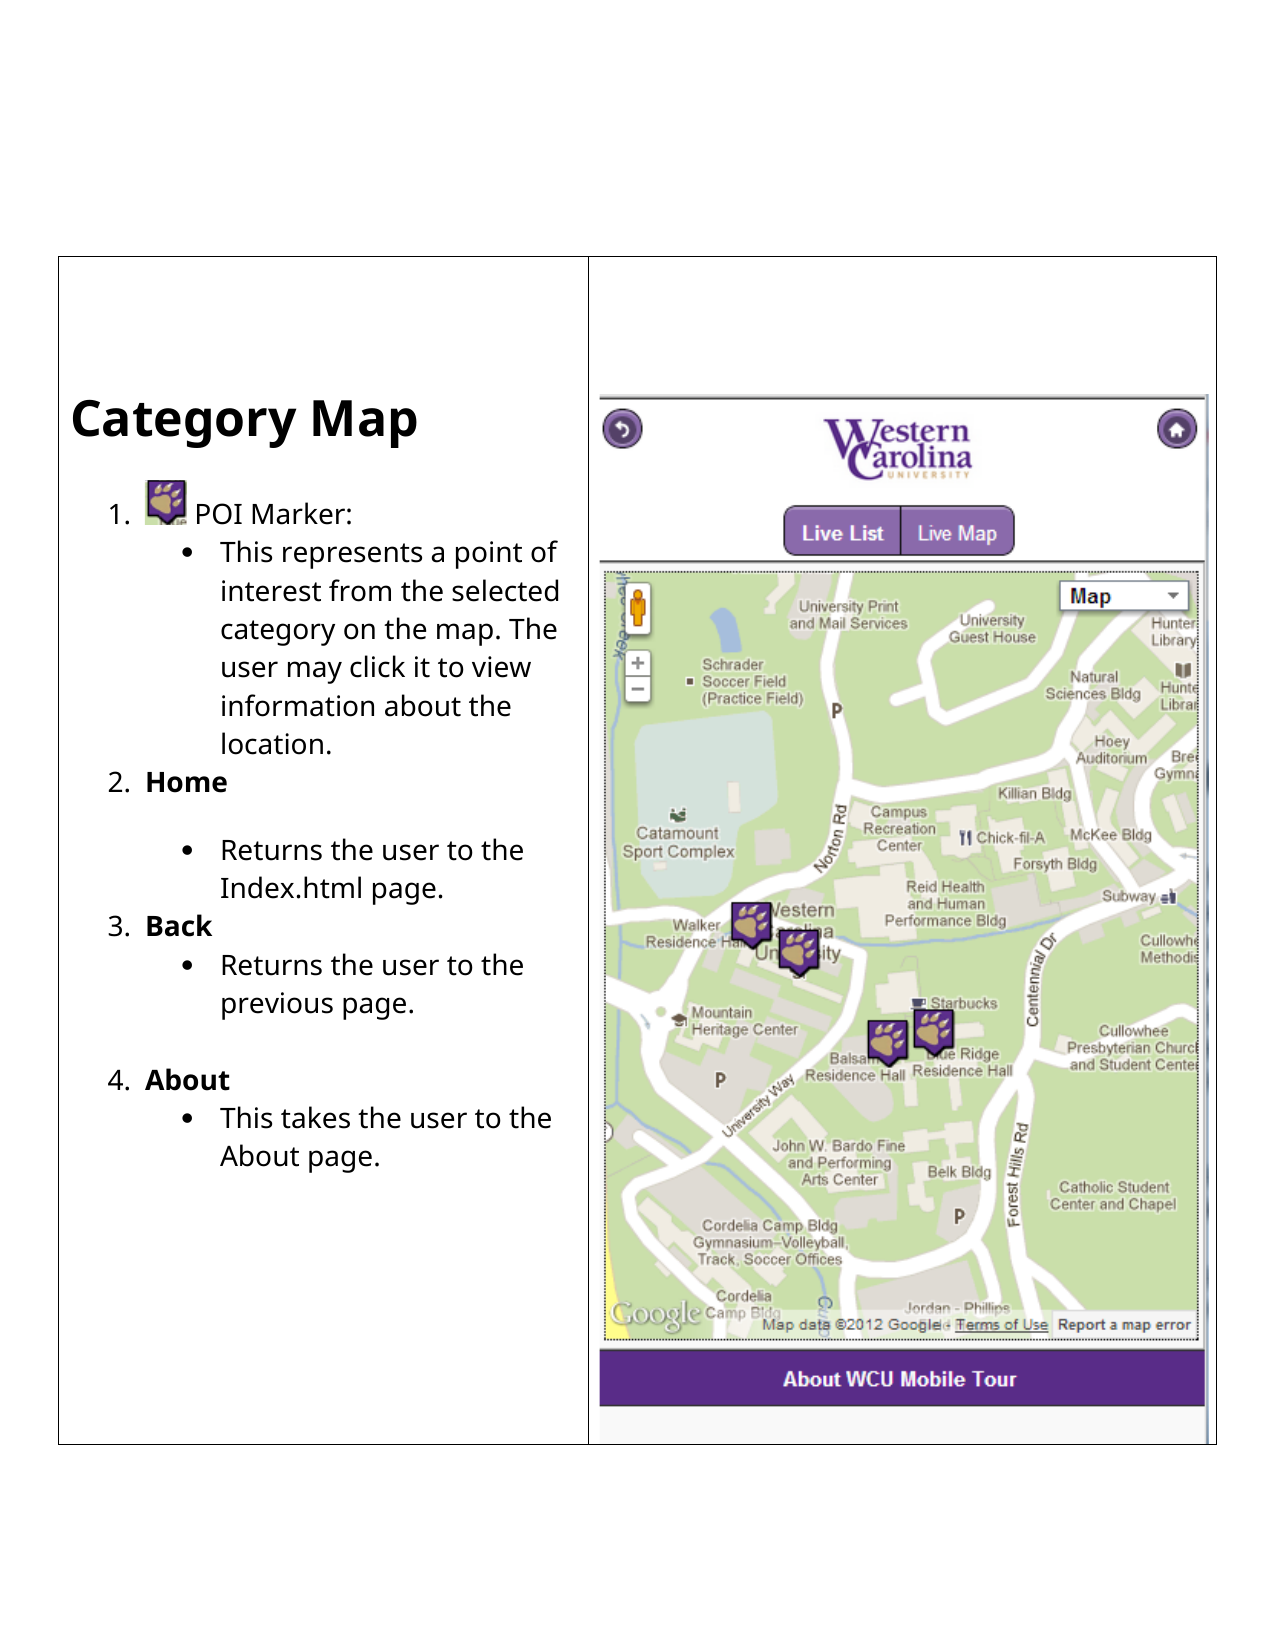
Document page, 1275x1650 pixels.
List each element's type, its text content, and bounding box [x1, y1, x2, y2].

table_header [589, 257, 1216, 1444]
picture [144, 480, 187, 525]
table_header Category Map POI Marker: This represents a point of interest from the selected category on the map. The user may click it to view information about the location. Home Returns the user to the Index.html page. Back Returns the user to the previous page. About This takes the user to the About page. [59, 257, 588, 1444]
picture [599, 394, 1209, 1444]
